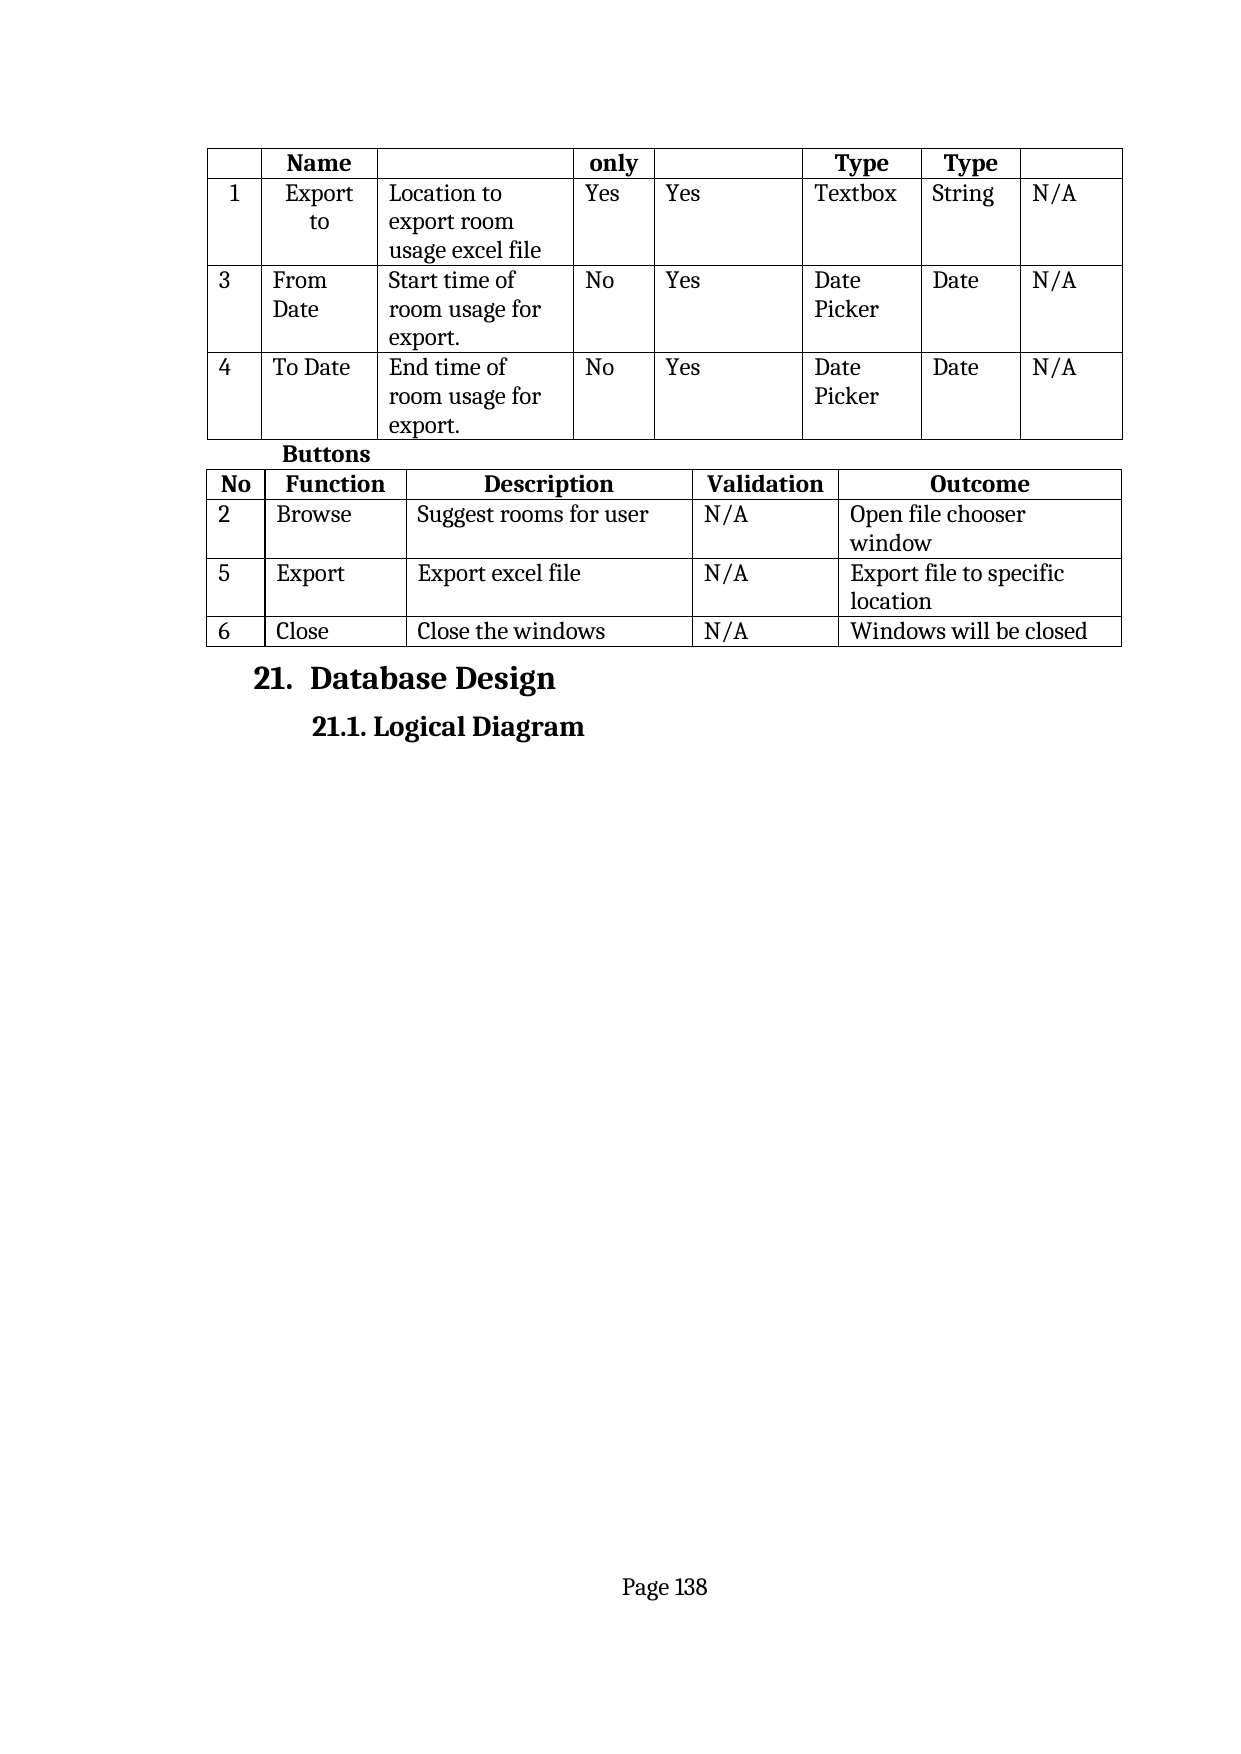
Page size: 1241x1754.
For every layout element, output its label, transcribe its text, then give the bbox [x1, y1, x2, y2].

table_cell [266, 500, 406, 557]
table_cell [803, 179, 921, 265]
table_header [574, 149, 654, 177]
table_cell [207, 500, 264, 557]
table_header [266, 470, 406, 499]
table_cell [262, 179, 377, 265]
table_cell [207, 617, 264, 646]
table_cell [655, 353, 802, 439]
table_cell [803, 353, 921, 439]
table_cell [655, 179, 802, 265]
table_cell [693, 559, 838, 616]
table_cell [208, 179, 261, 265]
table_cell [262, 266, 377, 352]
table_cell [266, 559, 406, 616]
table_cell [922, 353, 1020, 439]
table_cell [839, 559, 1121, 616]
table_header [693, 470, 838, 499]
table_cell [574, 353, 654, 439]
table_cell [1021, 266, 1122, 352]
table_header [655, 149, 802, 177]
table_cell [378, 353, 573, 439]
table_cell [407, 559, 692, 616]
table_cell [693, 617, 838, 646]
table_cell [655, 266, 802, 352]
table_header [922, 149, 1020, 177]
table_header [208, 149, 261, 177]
subtitle 21.1. Logical Diagram [312, 710, 1122, 744]
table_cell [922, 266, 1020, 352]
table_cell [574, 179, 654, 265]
text Buttons [207, 440, 1122, 469]
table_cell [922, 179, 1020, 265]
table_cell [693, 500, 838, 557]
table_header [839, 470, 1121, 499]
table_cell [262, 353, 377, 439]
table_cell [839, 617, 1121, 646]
subtitle Database Design [253, 659, 1122, 698]
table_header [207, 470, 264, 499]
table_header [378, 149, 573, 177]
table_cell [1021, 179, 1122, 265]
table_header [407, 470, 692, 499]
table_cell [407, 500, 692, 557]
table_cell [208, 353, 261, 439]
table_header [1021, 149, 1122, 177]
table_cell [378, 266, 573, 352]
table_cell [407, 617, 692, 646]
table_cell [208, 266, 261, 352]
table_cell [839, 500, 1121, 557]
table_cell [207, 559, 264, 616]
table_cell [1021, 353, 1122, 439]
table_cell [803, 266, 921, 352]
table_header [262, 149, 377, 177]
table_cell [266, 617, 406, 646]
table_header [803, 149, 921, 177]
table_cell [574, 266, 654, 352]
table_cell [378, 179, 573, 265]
